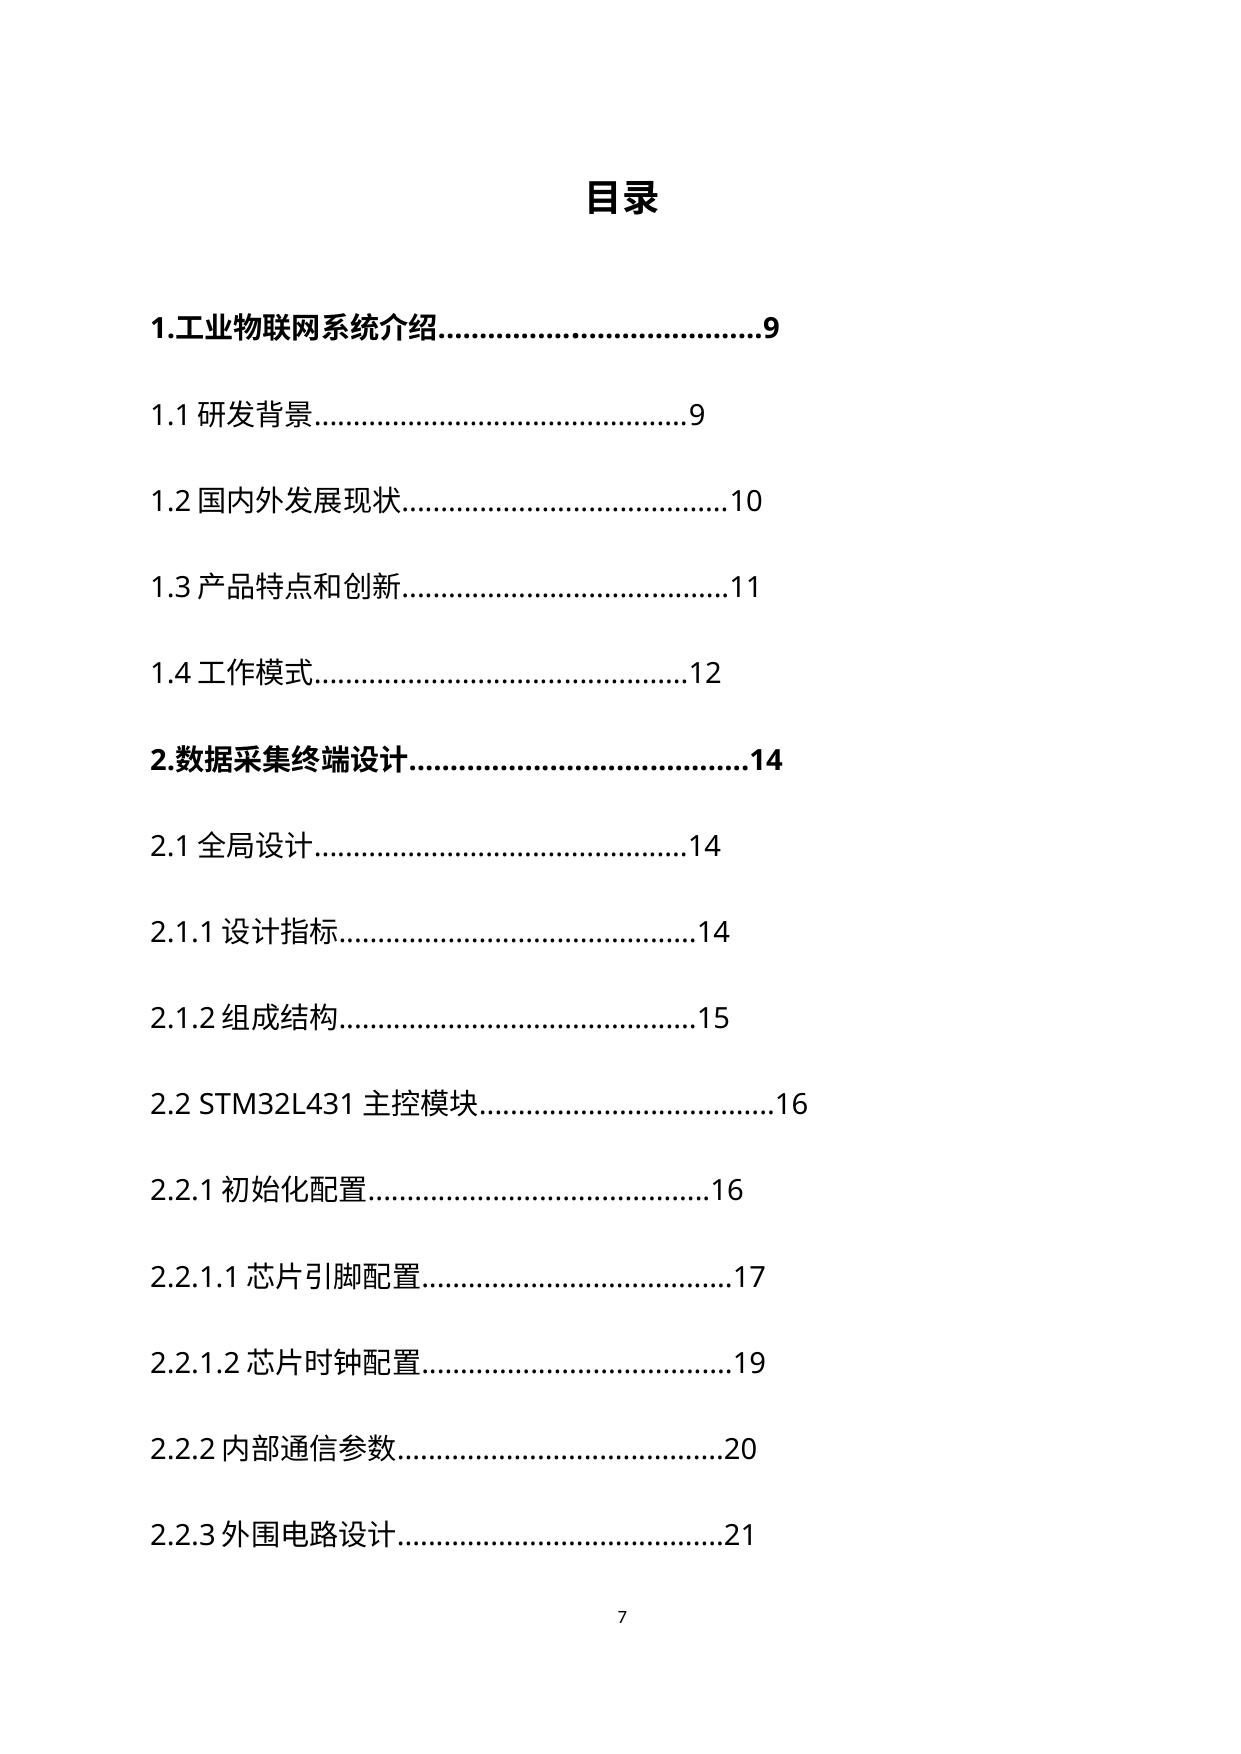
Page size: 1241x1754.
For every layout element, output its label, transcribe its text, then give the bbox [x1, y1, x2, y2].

text 1.工业物联网系统介绍.......................................9 [150, 293, 1094, 358]
text 2.2.1.2芯片时钟配置........................................19 [150, 1328, 1094, 1393]
text 2.2.2内部通信参数..........................................20 [150, 1414, 1094, 1479]
text 2.2.1.1芯片引脚配置........................................17 [150, 1242, 1094, 1307]
text 1.2国内外发展现状..........................................10 [150, 467, 1094, 532]
text 目录 [150, 163, 1094, 228]
text 2.2.3外围电路设计..........................................21 [150, 1500, 1094, 1565]
text 1.4工作模式................................................12 [150, 639, 1094, 704]
text 2.1.2组成结构..............................................15 [150, 983, 1094, 1048]
text 2.2 STM32L431主控模块......................................16 [150, 1069, 1094, 1134]
text 2.1全局设计................................................14 [150, 811, 1094, 876]
text 2.2.1初始化配置............................................16 [150, 1156, 1094, 1221]
text 1.3产品特点和创新..........................................11 [150, 553, 1094, 618]
text 2.数据采集终端设计.........................................14 [150, 725, 1094, 790]
text 2.1.1设计指标..............................................14 [150, 897, 1094, 962]
text 1.1研发背景................................................9 [150, 380, 1094, 445]
